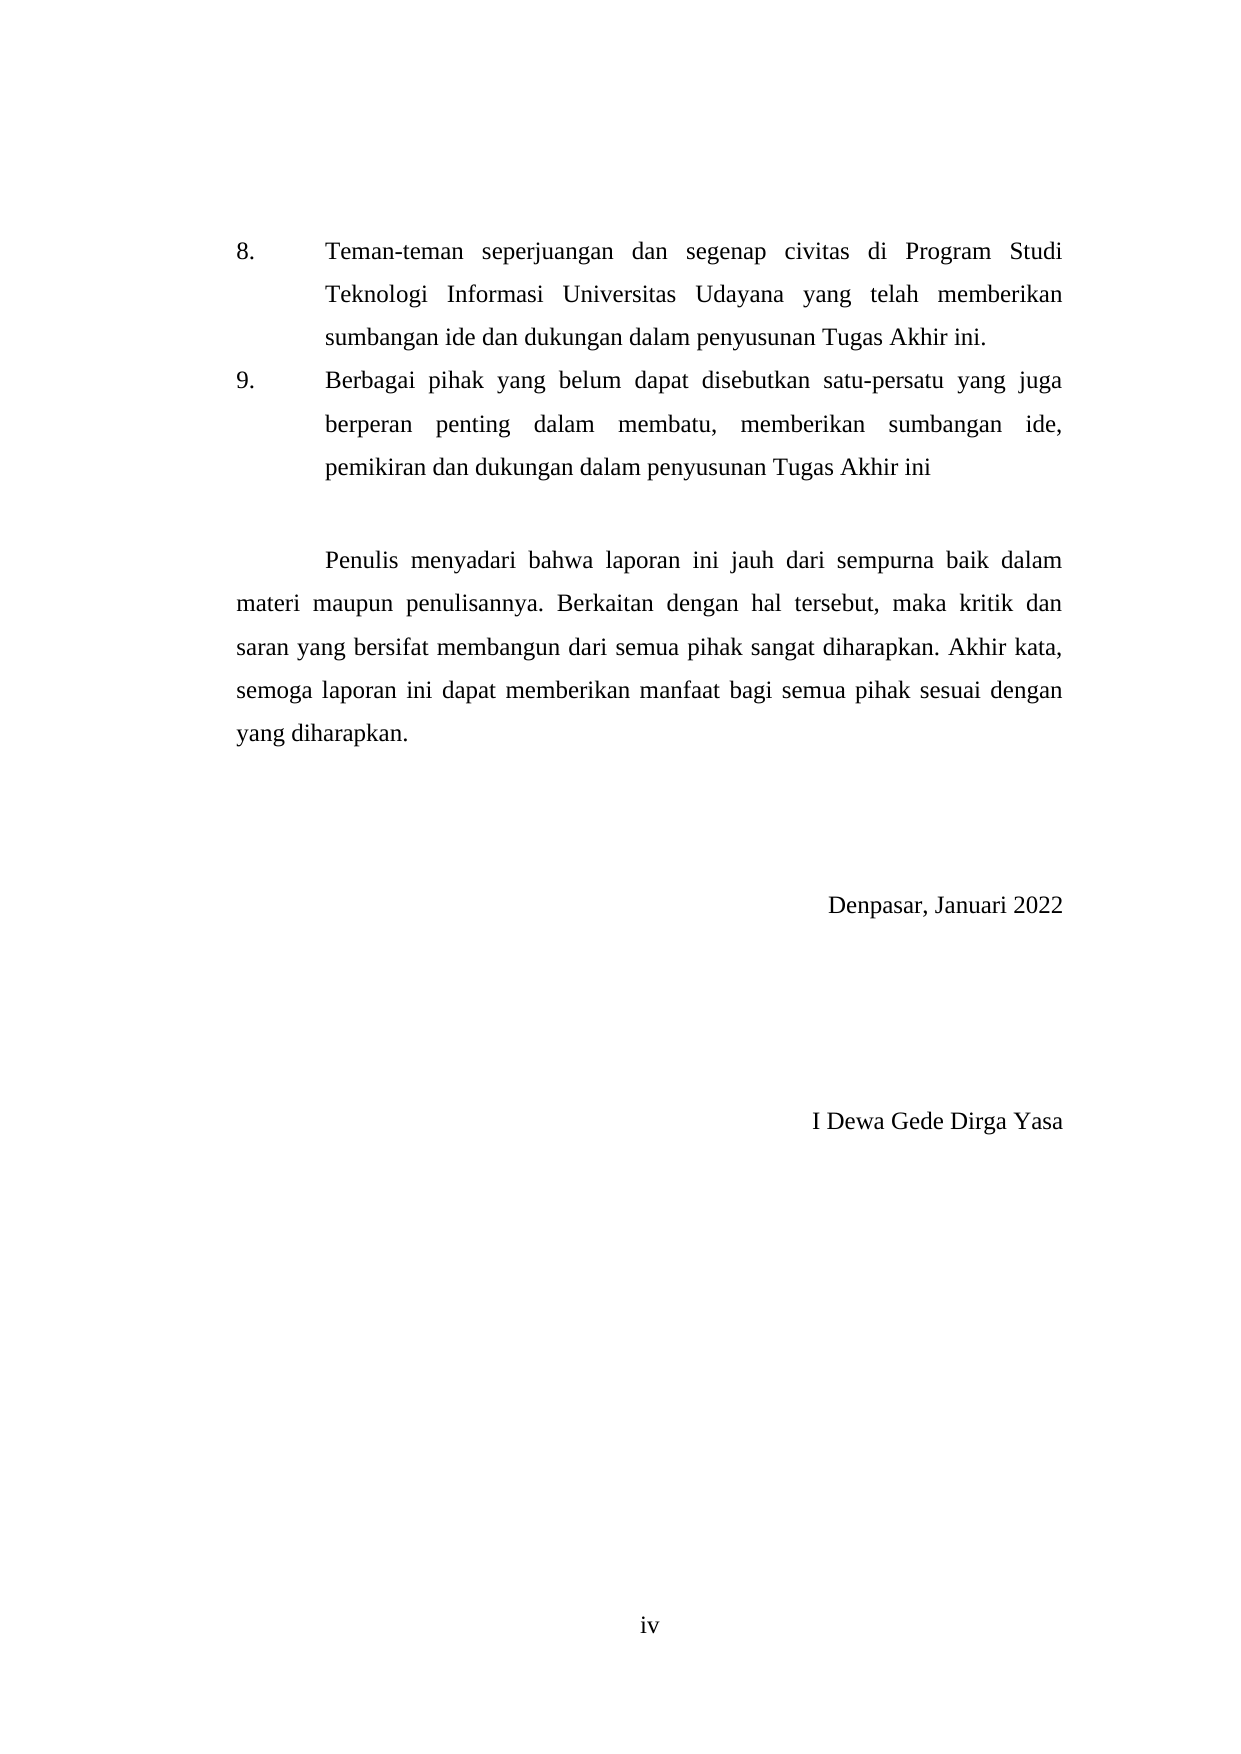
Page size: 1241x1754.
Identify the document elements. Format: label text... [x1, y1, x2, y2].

text Penulis menyadari bahwa laporan ini jauh dari sempurna baik dalam materi maupun penulisannya. Berkaitan dengan hal tersebut, maka kritik dan saran yang bersifat membangun dari semua pihak sangat diharapkan. Akhir kata, semoga laporan ini dapat memberikan manfaat bagi semua pihak sesuai dengan yang diharapkan. [236, 545, 1063, 747]
list Berbagai pihak yang belum dapat disebutkan satu-persatu yang juga berperan penting dalam membatu, memberikan sumbangan ide, pemikiran dan dukungan dalam penyusunan Tugas Akhir ini [236, 366, 1063, 481]
text Denpasar, Januari 2022 [236, 890, 1063, 919]
text I Dewa Gede Dirga Yasa [236, 1106, 1063, 1135]
list Teman-teman seperjuangan dan segenap civitas di Program Studi Teknologi Informasi Universitas Udayana yang telah memberikan sumbangan ide dan dukungan dalam penyusunan Tugas Akhir ini. [236, 236, 1063, 351]
